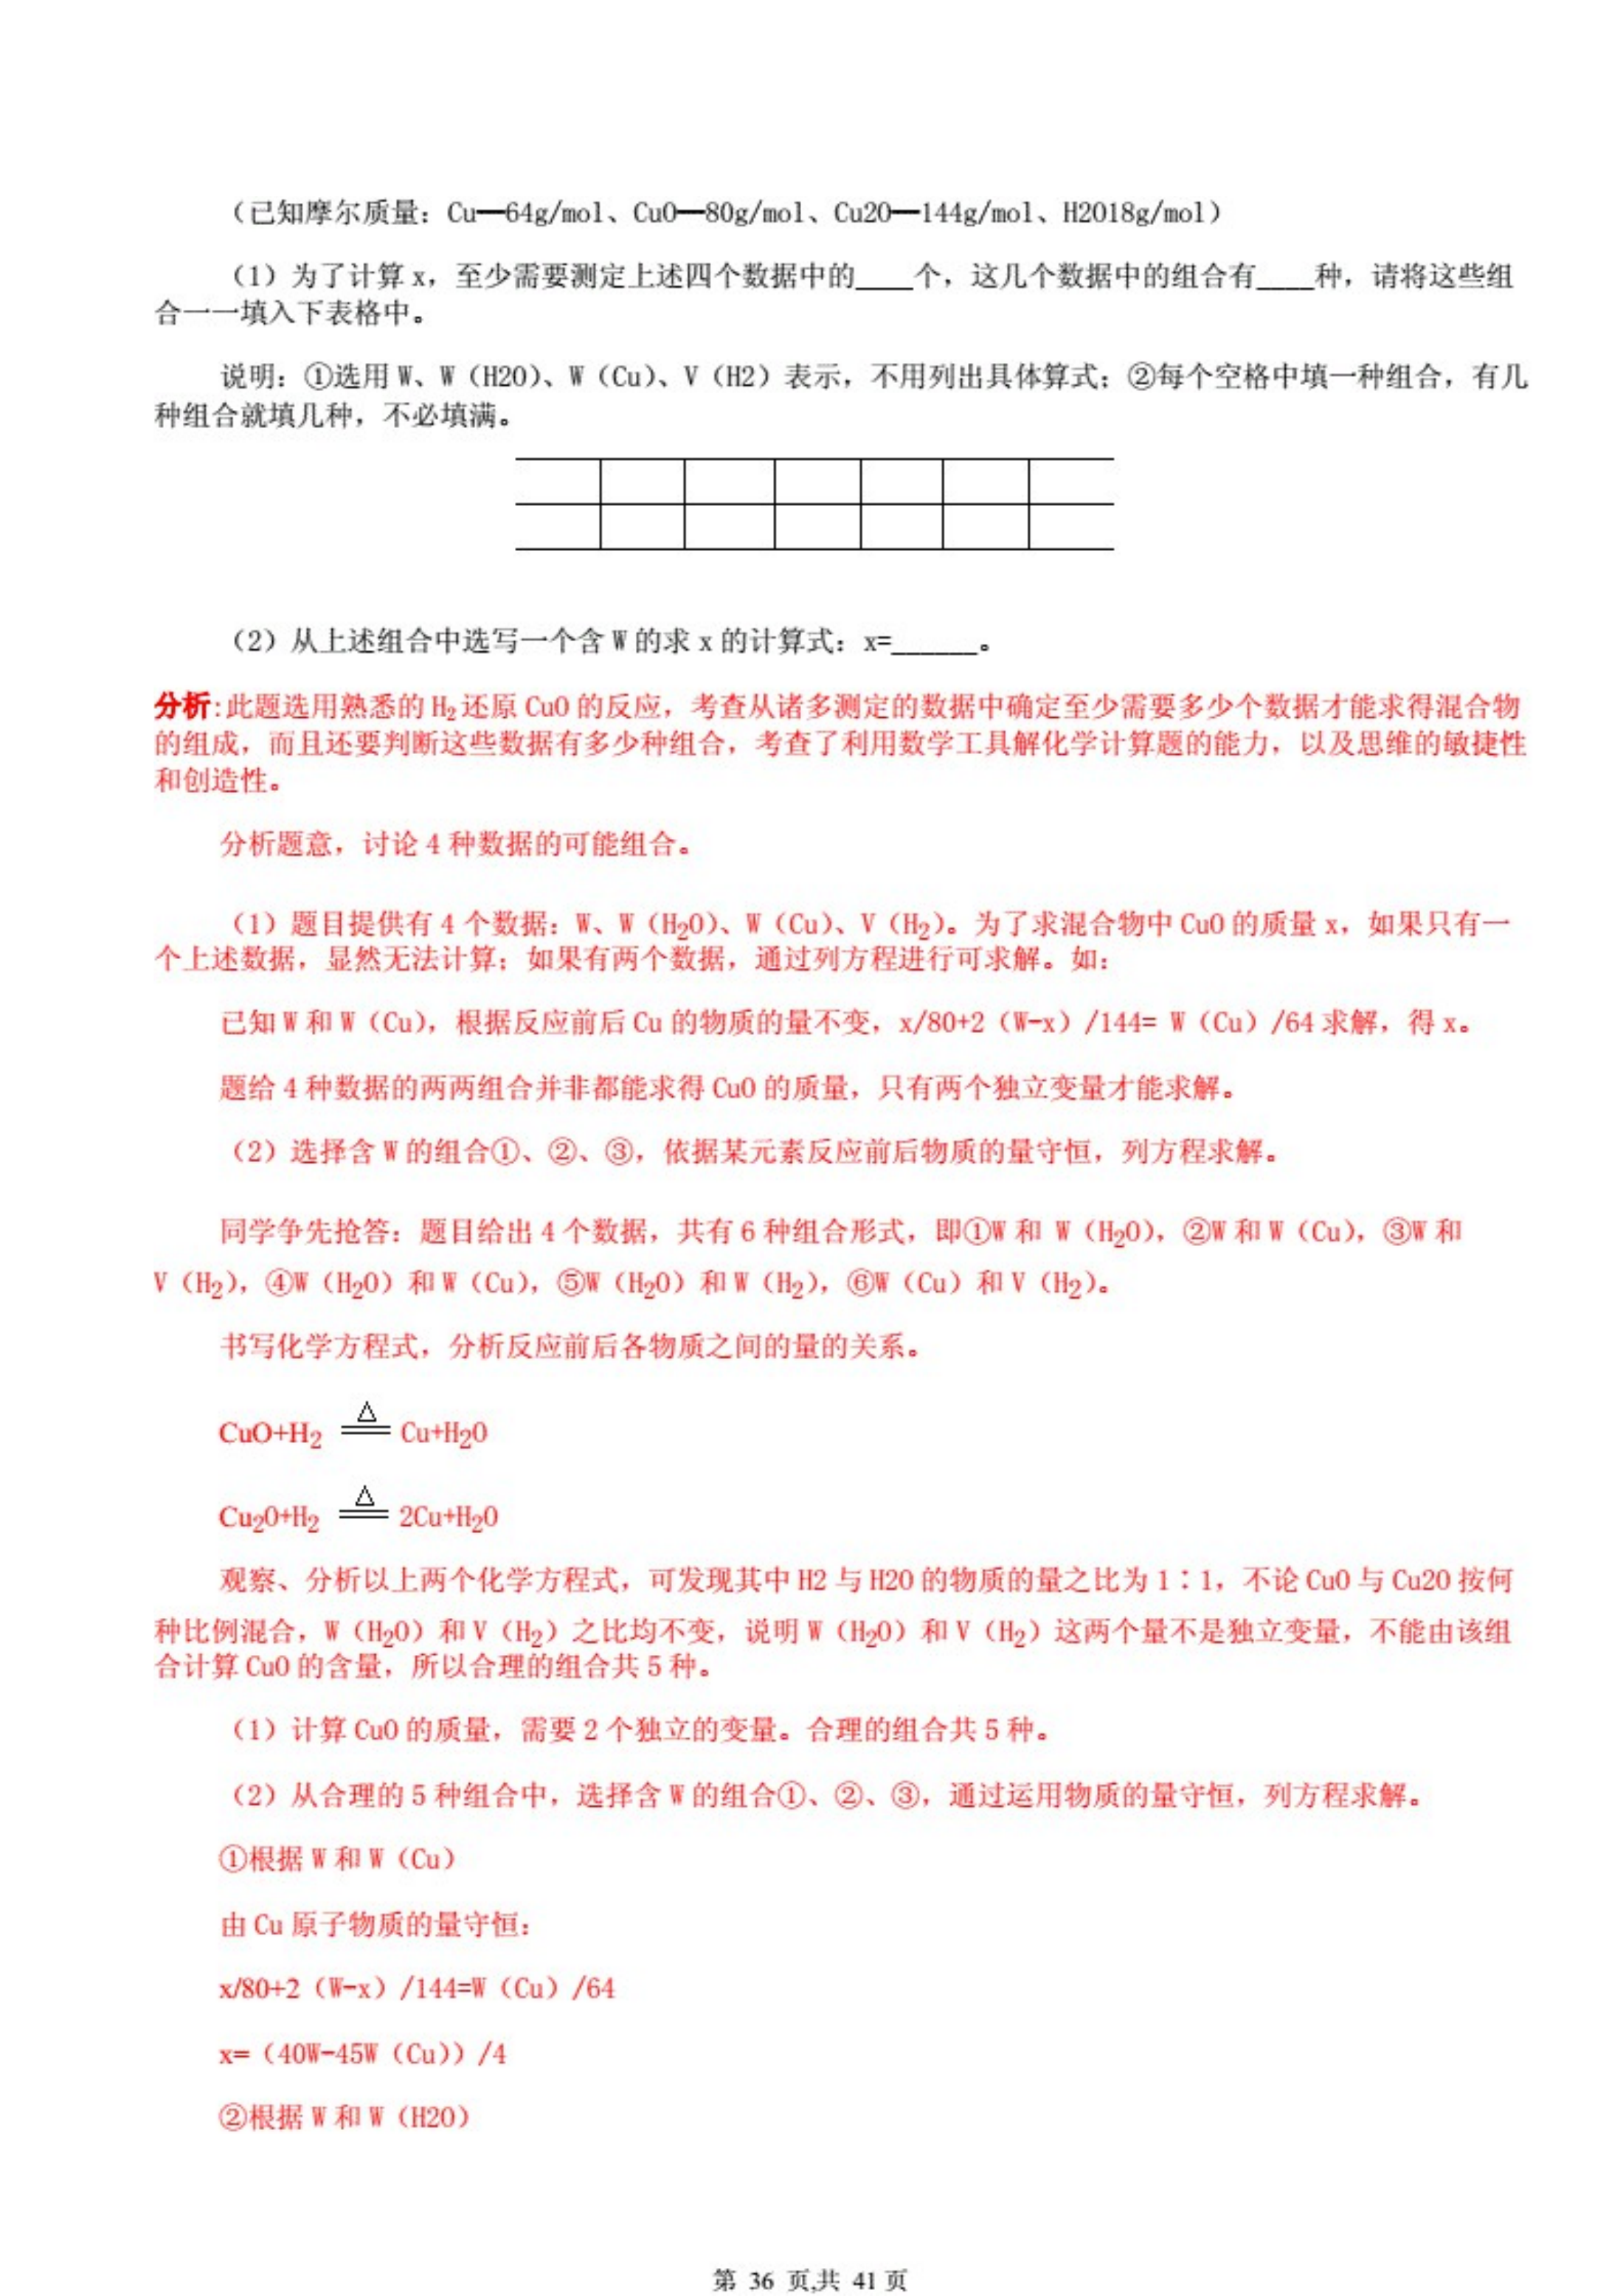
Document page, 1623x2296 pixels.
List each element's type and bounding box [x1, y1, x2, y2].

picture [153, 196, 1541, 2296]
